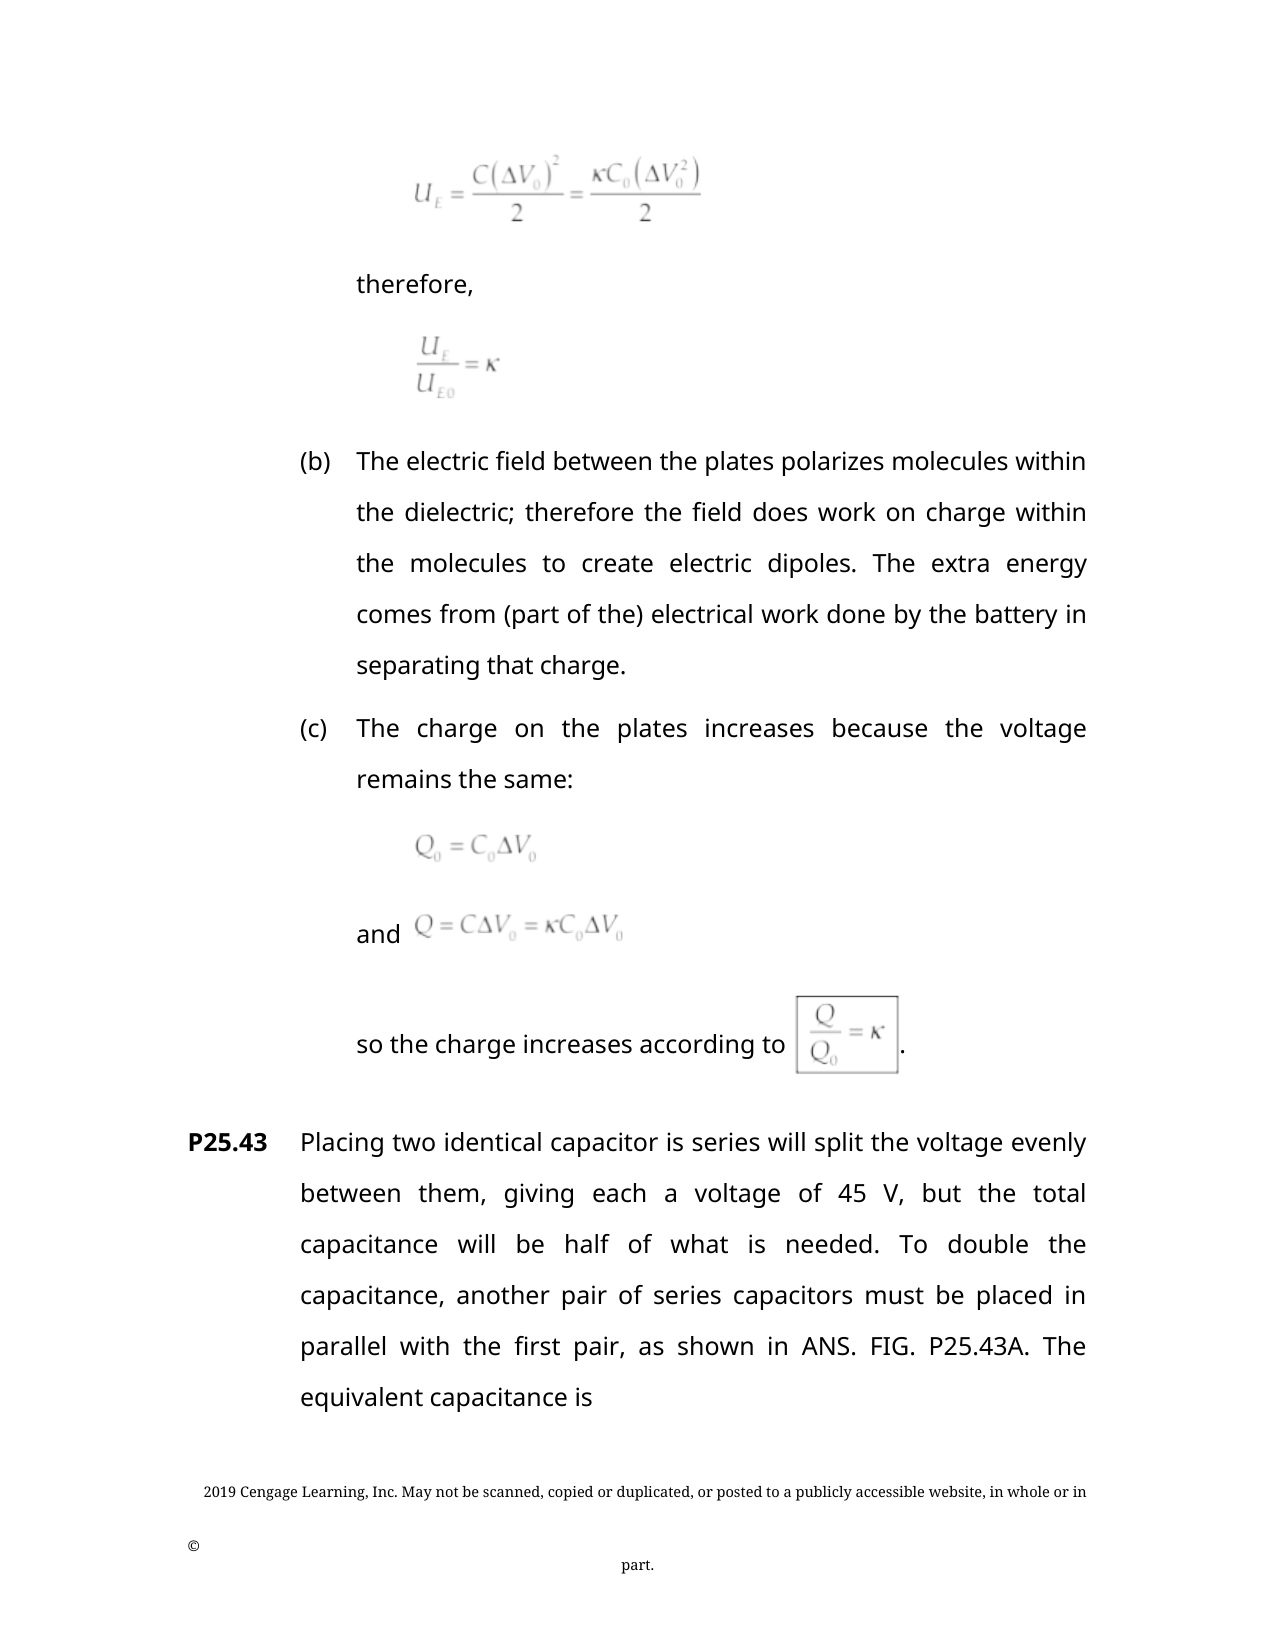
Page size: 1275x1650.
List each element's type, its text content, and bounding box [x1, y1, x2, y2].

text (c) The charge on the plates increases because the voltage remains the same: [187, 711, 1087, 796]
text therefore, [187, 267, 1087, 301]
text P25.43 Placing two identical capacitor is series will split the voltage evenly between them, giving each a voltage of 45 V, but the total capacitance will be half of what is needed. To double the capacitance, another pair of series capacitors must be placed in parallel with the first pair, as shown in ANS. FIG. P25.43A. The equivalent capacitance is [187, 1124, 1087, 1414]
text and [187, 905, 1087, 962]
text so the charge increases according to . [187, 992, 1087, 1095]
text (b) The electric field between the plates polarizes molecules within the dielectric; therefore the field does work on charge within the molecules to create electric dipoles. The extra energy comes from (part of the) electrical work done by the battery in separating that charge. [187, 443, 1087, 682]
